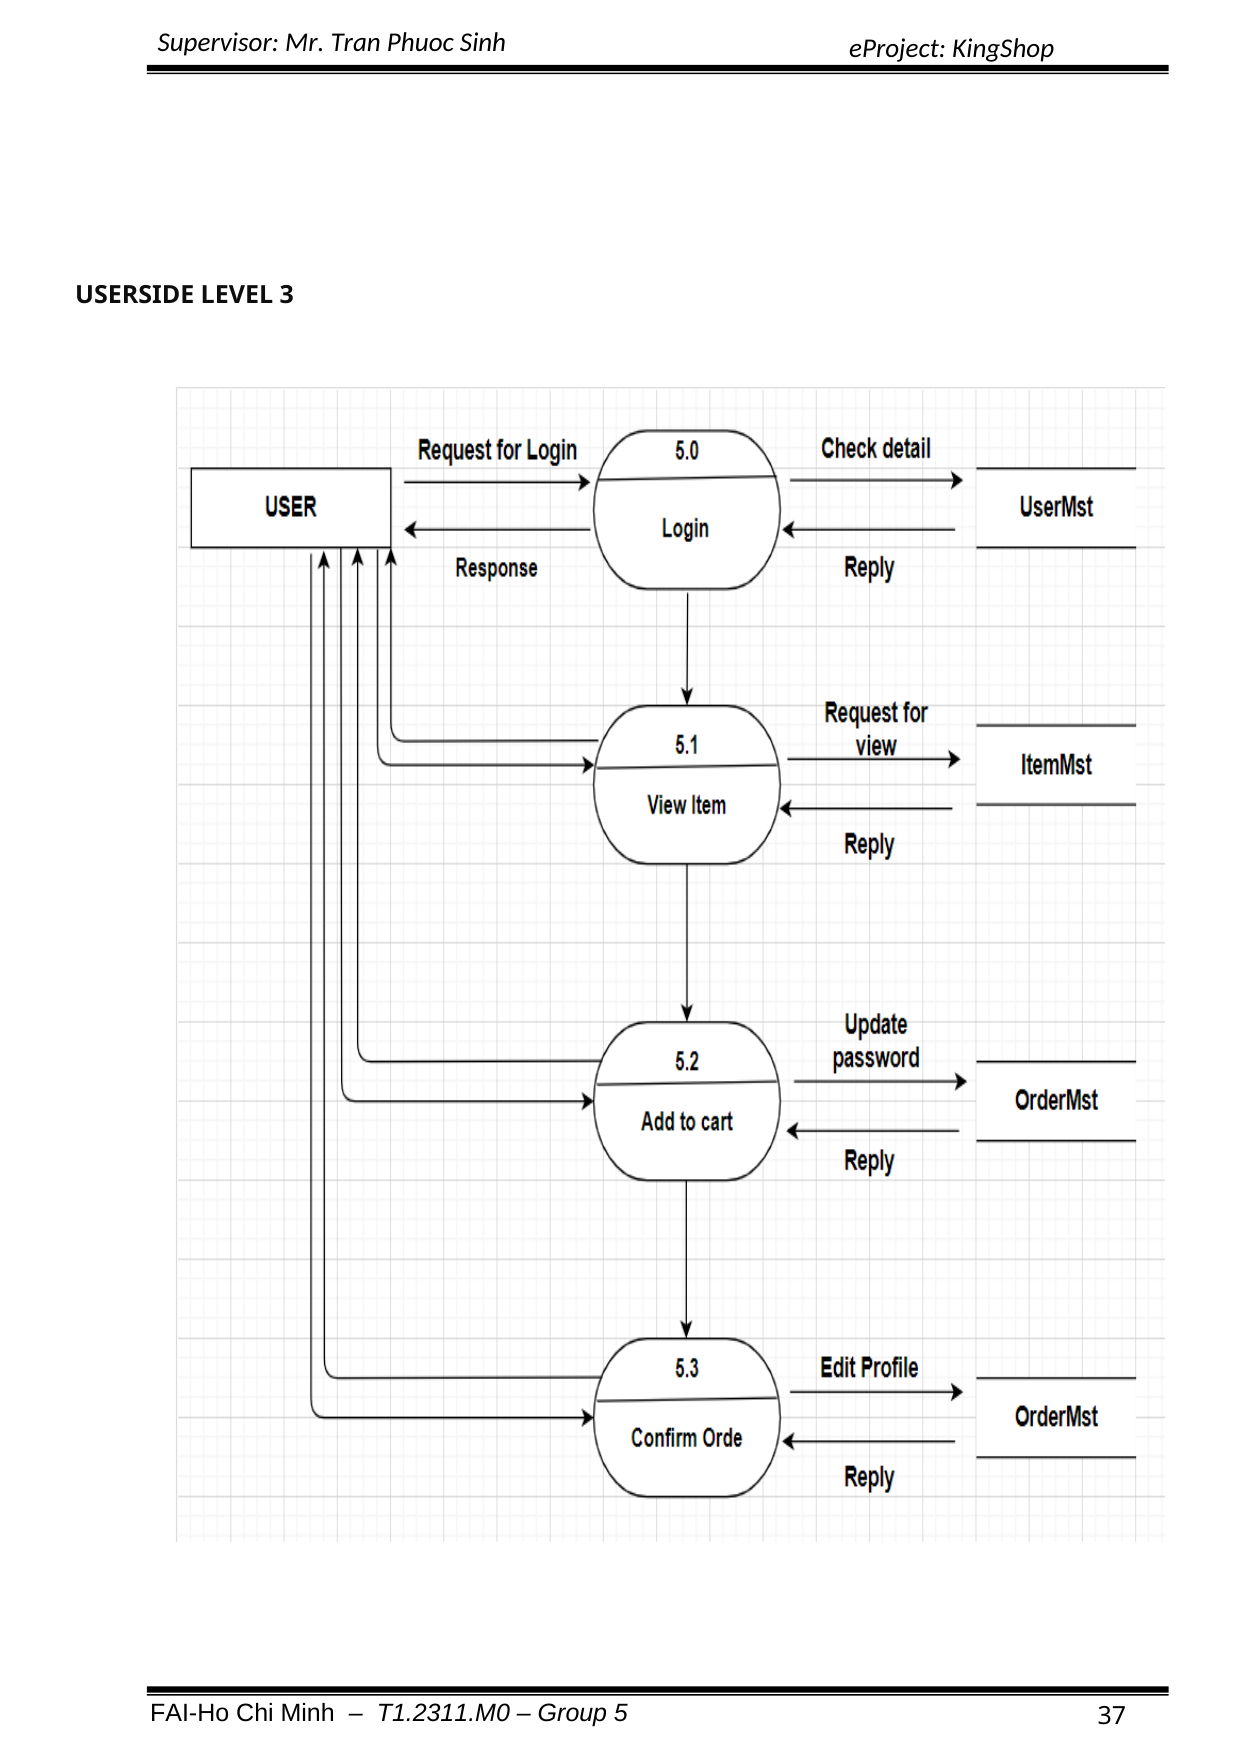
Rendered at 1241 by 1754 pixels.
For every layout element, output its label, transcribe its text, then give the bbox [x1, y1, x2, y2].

text USERSIDE LEVEL 3 [75, 276, 1165, 310]
picture [175, 387, 1166, 1542]
